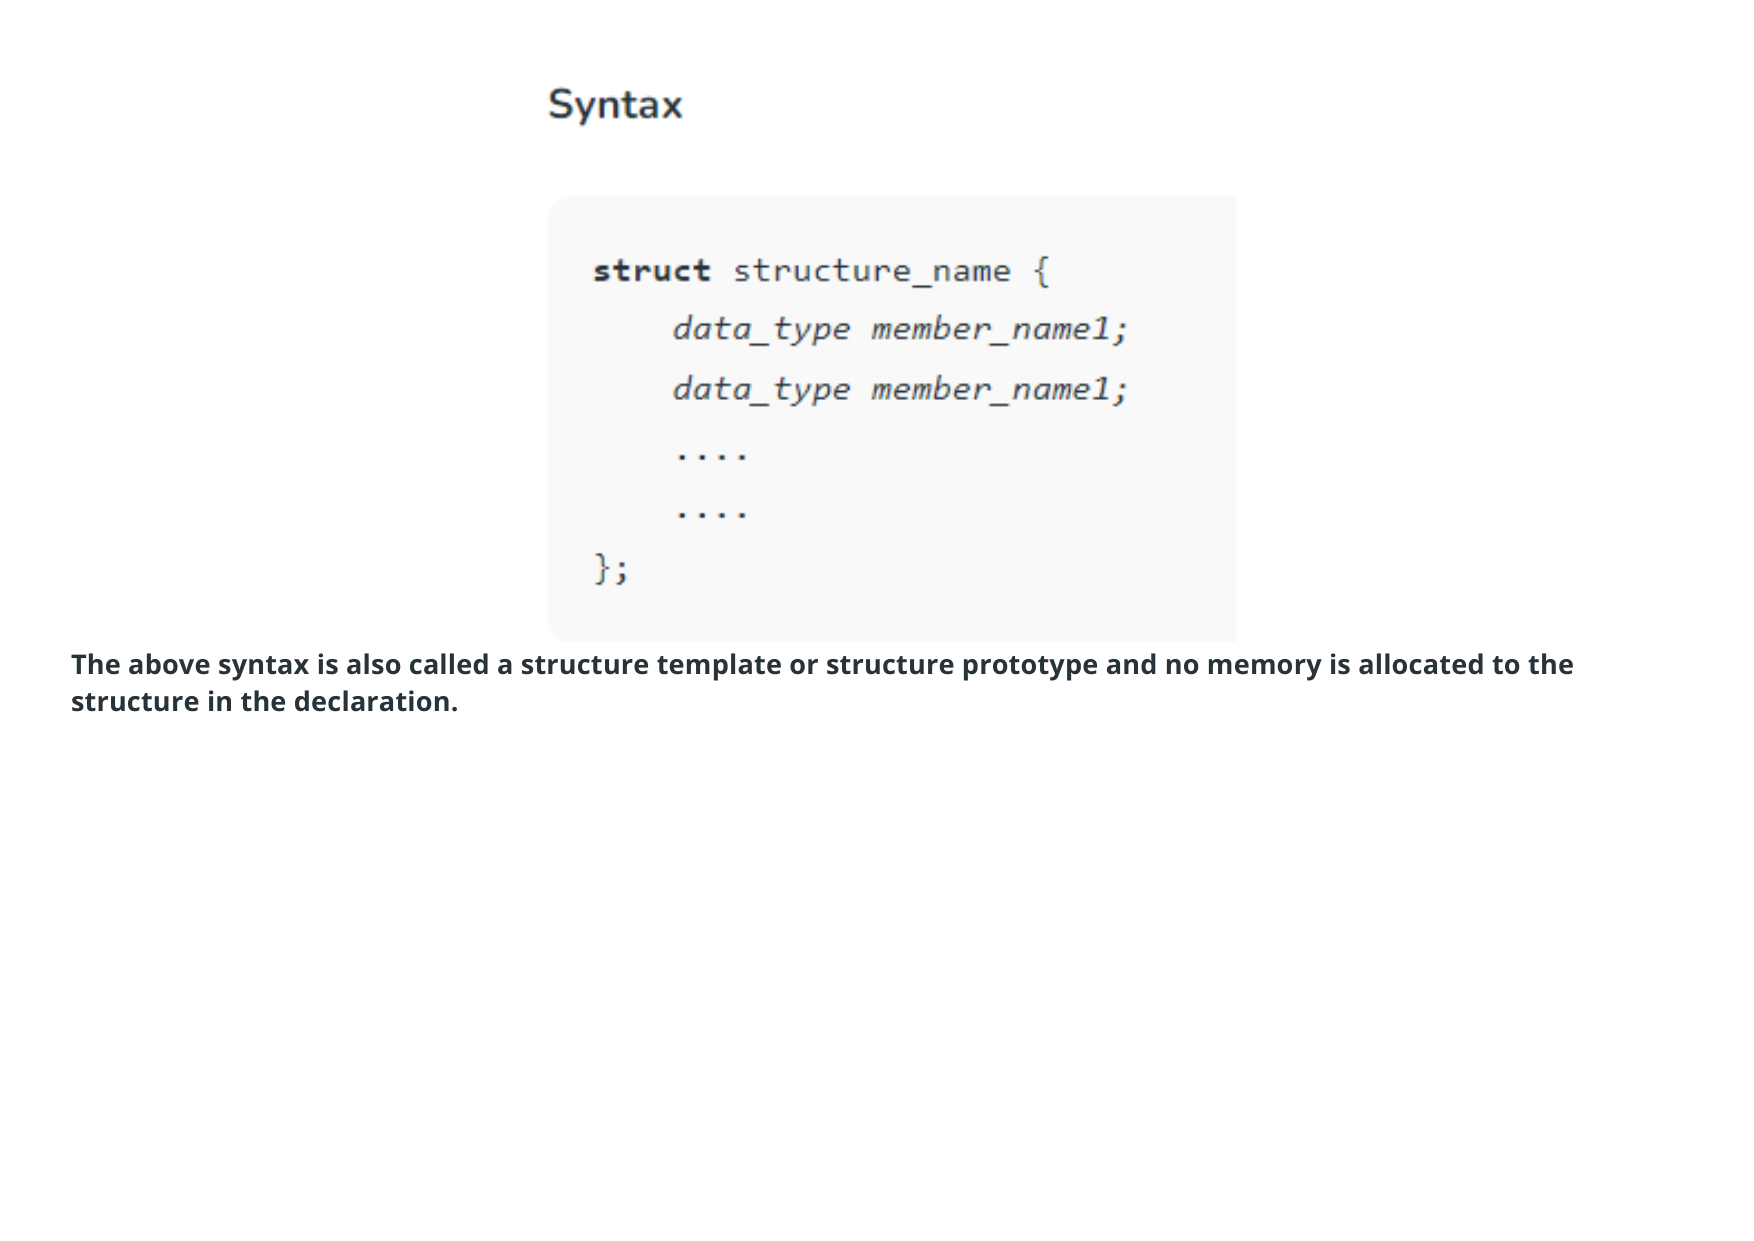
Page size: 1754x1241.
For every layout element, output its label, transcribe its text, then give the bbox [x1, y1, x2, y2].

picture [517, 70, 1237, 642]
subtitle The above syntax is also called a structure template or structure prototype and no memory is allocated to the structure in the declaration. [71, 646, 1683, 719]
